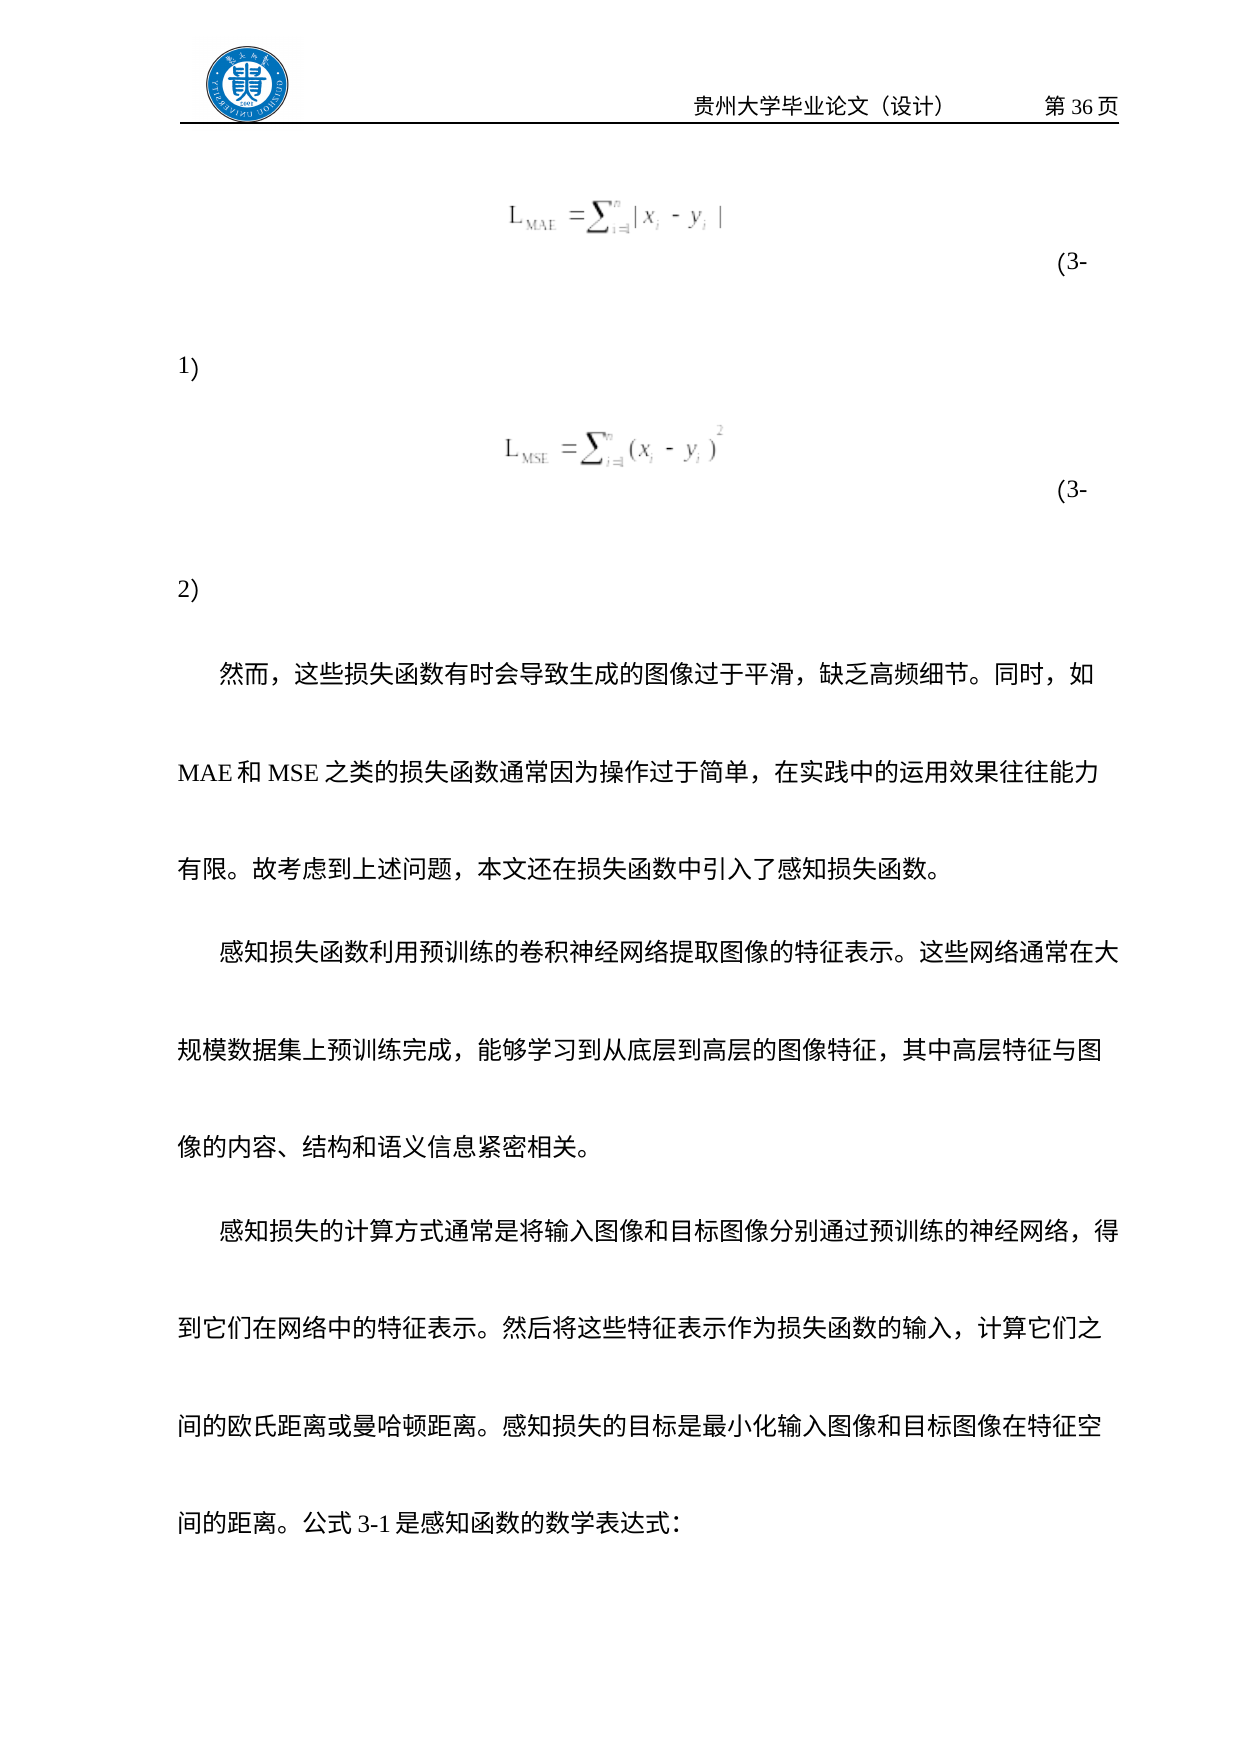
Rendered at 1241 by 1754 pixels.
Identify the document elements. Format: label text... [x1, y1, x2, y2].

picture [191, 124, 305, 131]
text 感知损失的计算方式通常是将输入图像和目标图像分别通过预训练的神经网络，得到它们在网络中的特征表示。然后将这些特征表示作为损失函数的输入，计算它们之间的欧氏距离或曼哈顿距离。感知损失的目标是最小化输入图像和目标图像在特征空间的距离。公式3-1是感知函数的数学表达式： [177, 1197, 1122, 1554]
text （3-2） [177, 419, 1122, 614]
picture [191, 36, 305, 122]
text 感知损失函数利用预训练的卷积神经网络提取图像的特征表示。这些网络通常在大规模数据集上预训练完成，能够学习到从底层到高层的图像特征，其中高层特征与图像的内容、结构和语义信息紧密相关。 [177, 918, 1122, 1178]
text 然而，这些损失函数有时会导致生成的图像过于平滑，缺乏高频细节。同时，如MAE和MSE之类的损失函数通常因为操作过于简单，在实践中的运用效果往往能力有限。故考虑到上述问题，本文还在损失函数中引入了感知损失函数。 [177, 640, 1122, 900]
text （3-1） [177, 193, 1122, 388]
